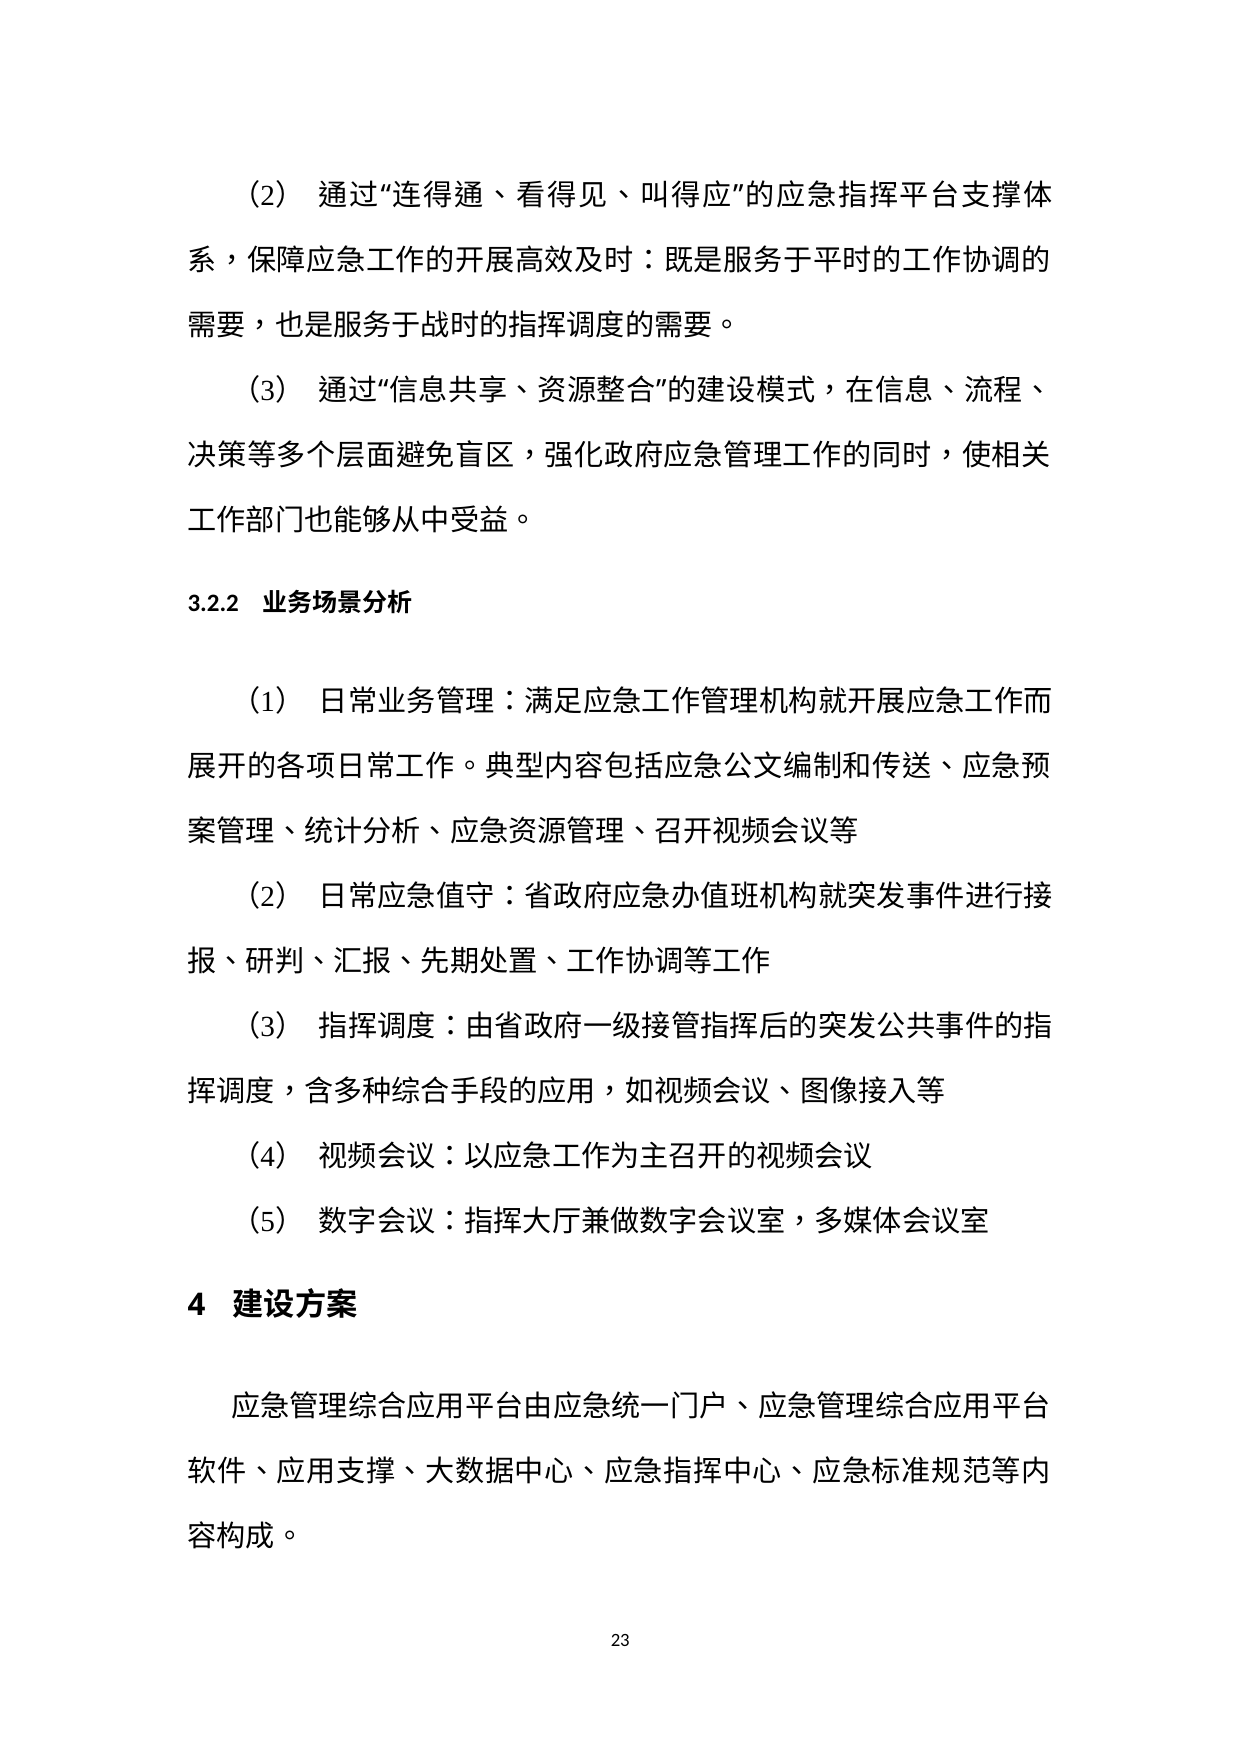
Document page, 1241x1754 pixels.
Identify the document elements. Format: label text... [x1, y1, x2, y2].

text （3） 指挥调度：由省政府一级接管指挥后的突发公共事件的指挥调度，含多种综合手段的应用，如视频会议、图像接入等 [187, 993, 1053, 1123]
text （2） 通过“连得通、看得见、叫得应”的应急指挥平台支撑体系，保障应急工作的开展高效及时：既是服务于平时的工作协调的需要，也是服务于战时的指挥调度的需要。 [187, 162, 1053, 357]
subtitle 建设方案 [187, 1269, 1053, 1334]
text （3） 通过“信息共享、资源整合”的建设模式，在信息、流程、决策等多个层面避免盲区，强化政府应急管理工作的同时，使相关工作部门也能够从中受益。 [187, 357, 1053, 552]
text （2） 日常应急值守：省政府应急办值班机构就突发事件进行接报、研判、汇报、先期处置、工作协调等工作 [187, 863, 1053, 993]
text （1） 日常业务管理：满足应急工作管理机构就开展应急工作而展开的各项日常工作。典型内容包括应急公文编制和传送、应急预案管理、统计分析、应急资源管理、召开视频会议等 [187, 668, 1053, 863]
text 应急管理综合应用平台由应急统一门户、应急管理综合应用平台软件、应用支撑、大数据中心、应急指挥中心、应急标准规范等内容构成。 [187, 1373, 1053, 1568]
text （5） 数字会议：指挥大厅兼做数字会议室，多媒体会议室 [187, 1188, 1053, 1253]
subtitle 业务场景分析 [187, 568, 1053, 633]
text （4） 视频会议：以应急工作为主召开的视频会议 [187, 1123, 1053, 1188]
